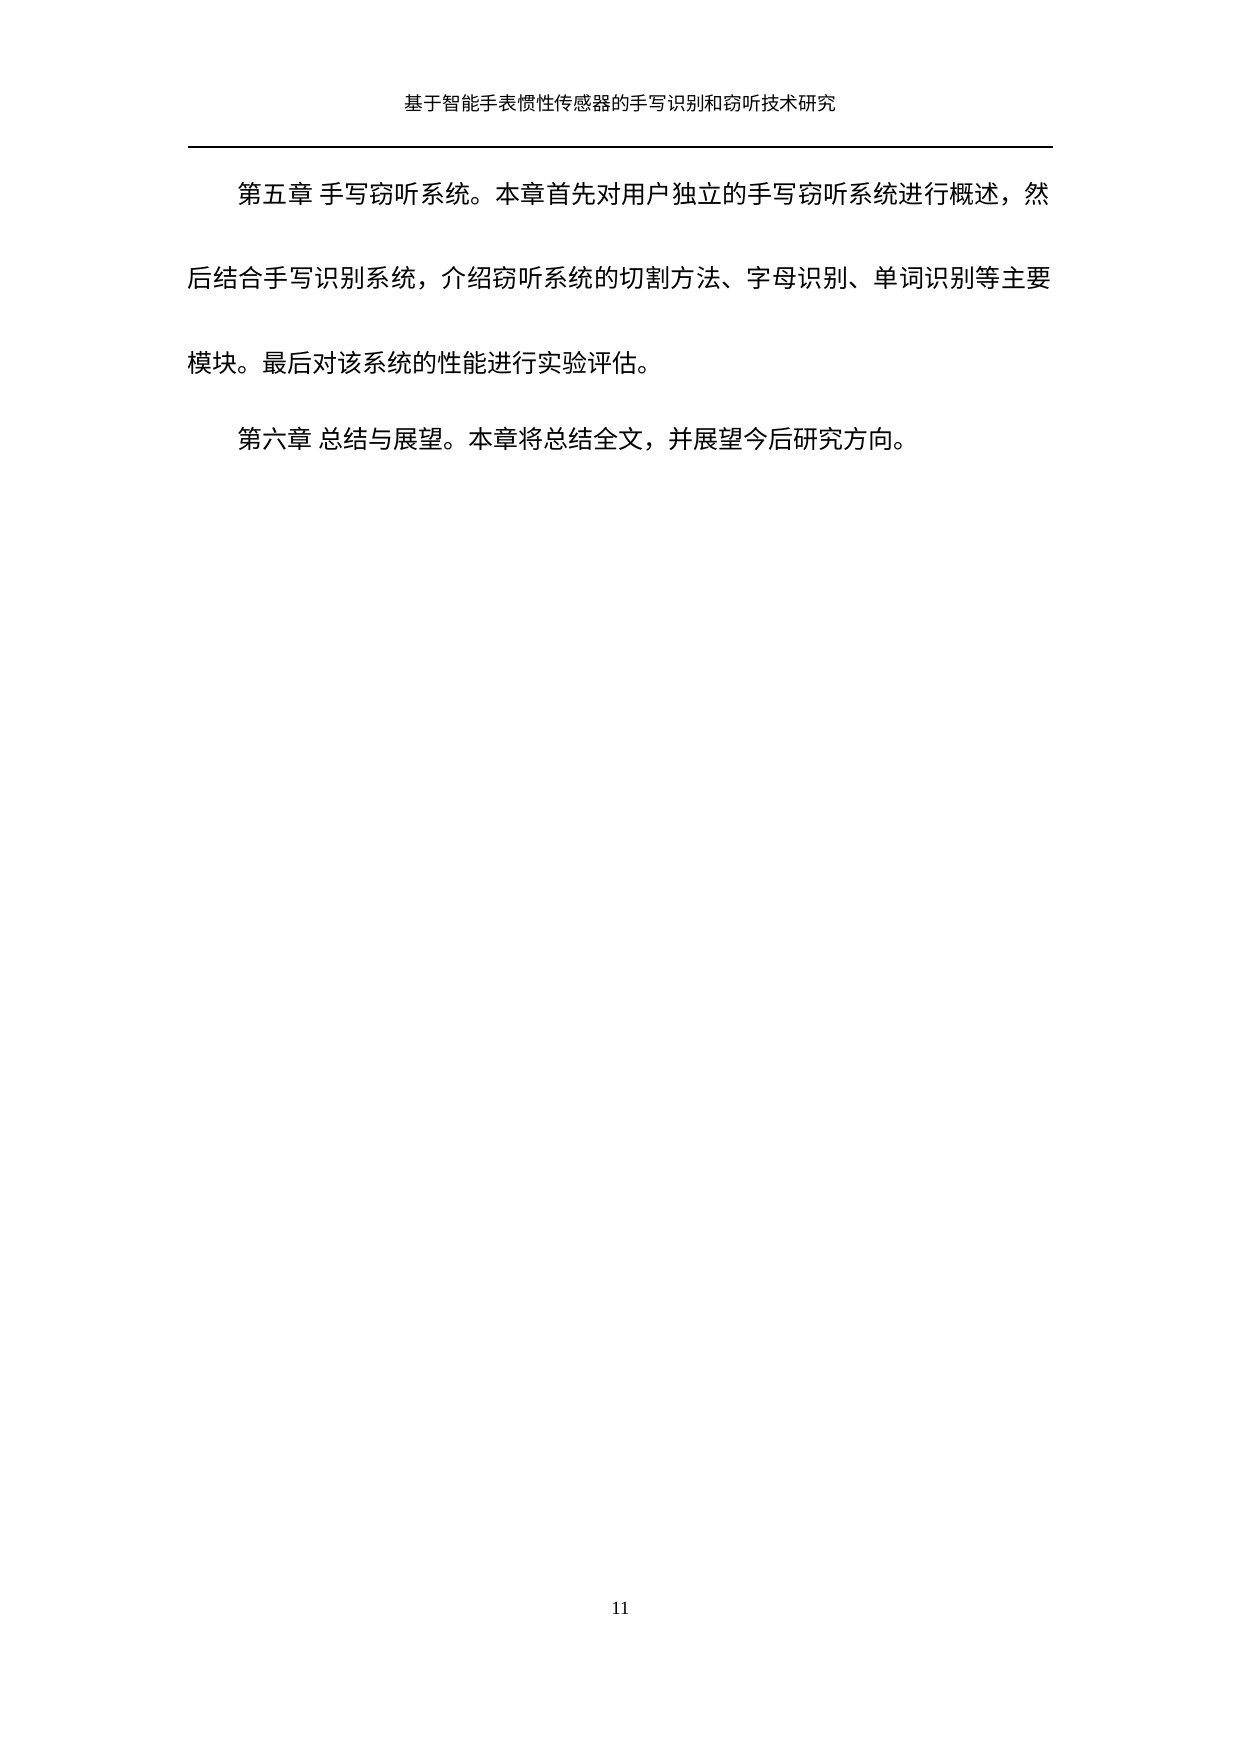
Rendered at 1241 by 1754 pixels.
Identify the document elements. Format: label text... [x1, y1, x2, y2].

text 第六章 总结与展望。本章将总结全文，并展望今后研究方向。 [187, 405, 1053, 470]
text 第五章 手写窃听系统。本章首先对用户独立的手写窃听系统进行概述，然后结合手写识别系统，介绍窃听系统的切割方法、字母识别、单词识别等主要模块。最后对该系统的性能进行实验评估。 [187, 160, 1053, 394]
